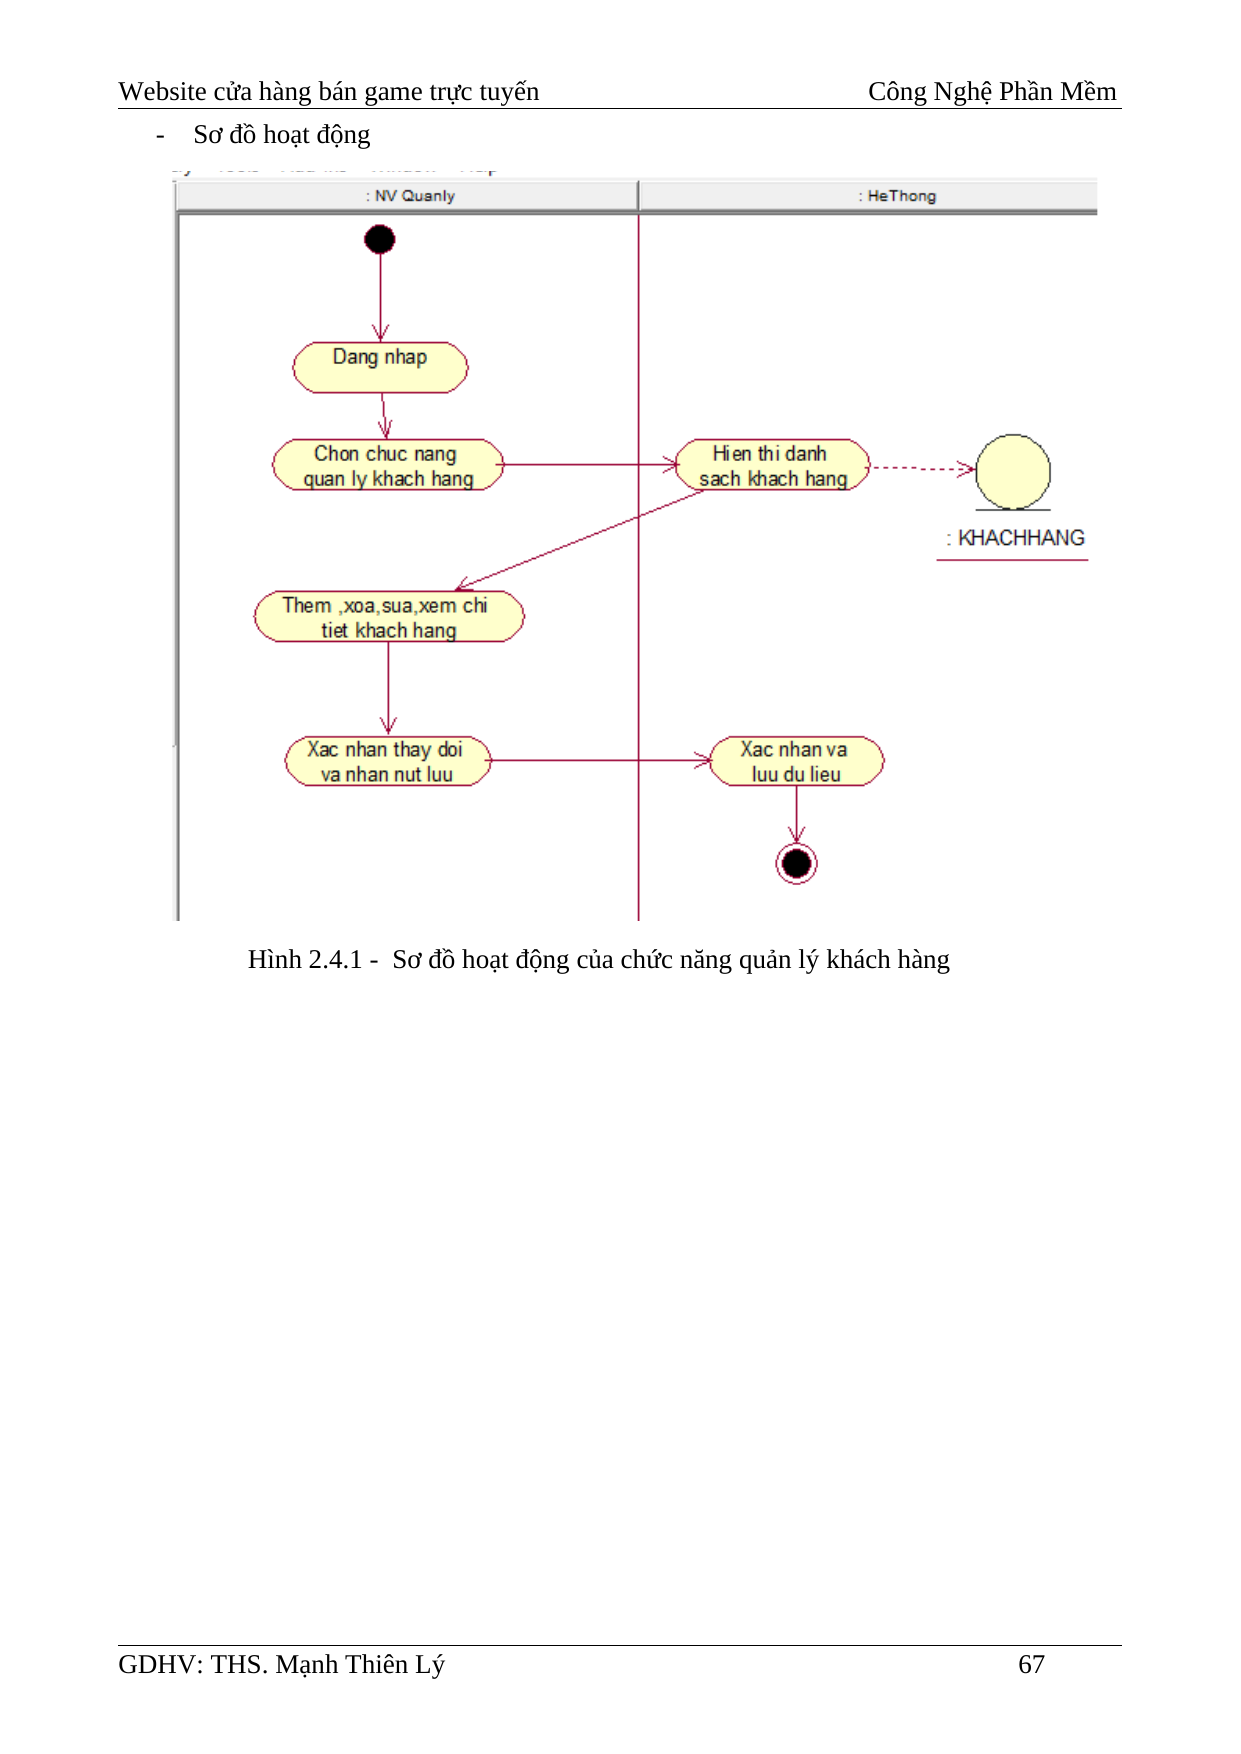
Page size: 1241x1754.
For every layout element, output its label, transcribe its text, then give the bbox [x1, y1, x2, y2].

picture [172, 171, 1098, 921]
subtitle Sơ đồ hoạt động [156, 118, 1122, 149]
subtitle Sơ đồ hoạt động của chức năng quản lý khách hàng [118, 943, 1122, 974]
